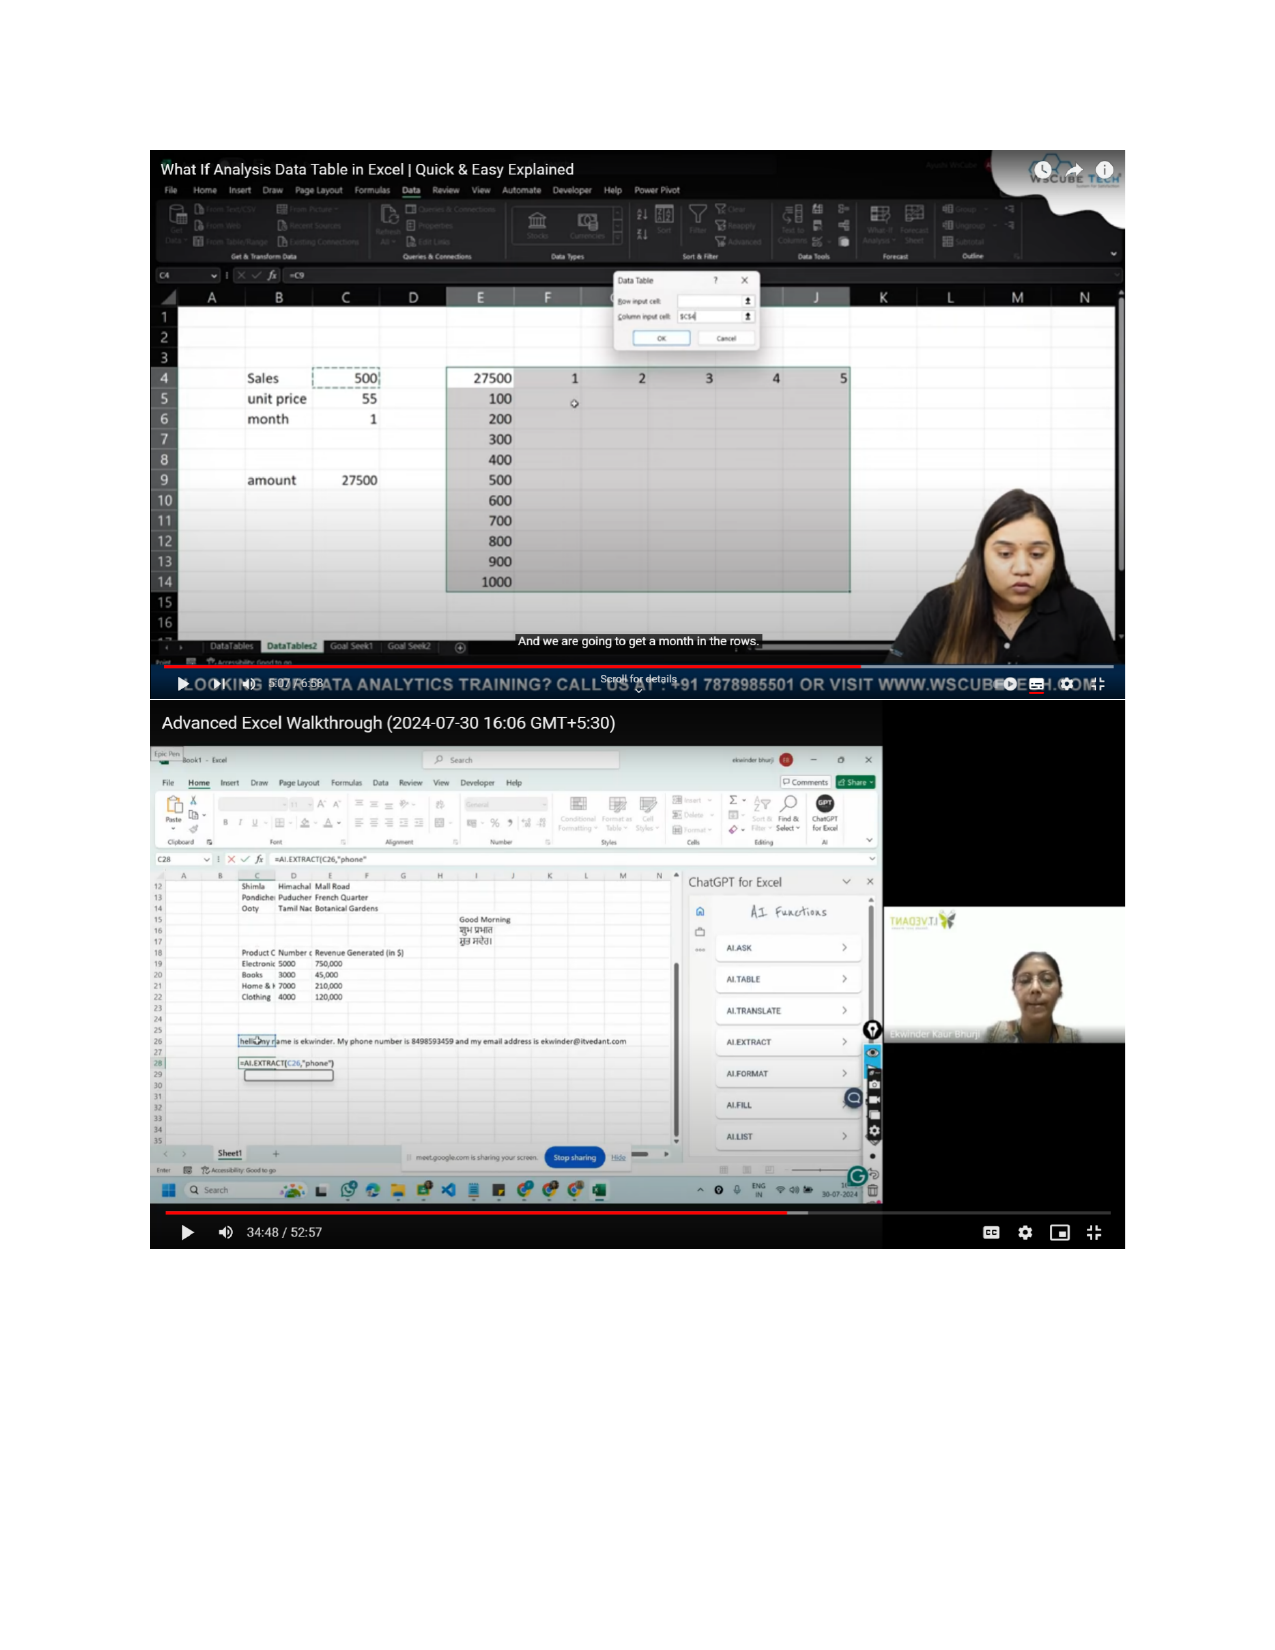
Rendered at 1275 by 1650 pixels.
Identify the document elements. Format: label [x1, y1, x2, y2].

picture [150, 700, 1125, 1249]
picture [150, 150, 1125, 699]
